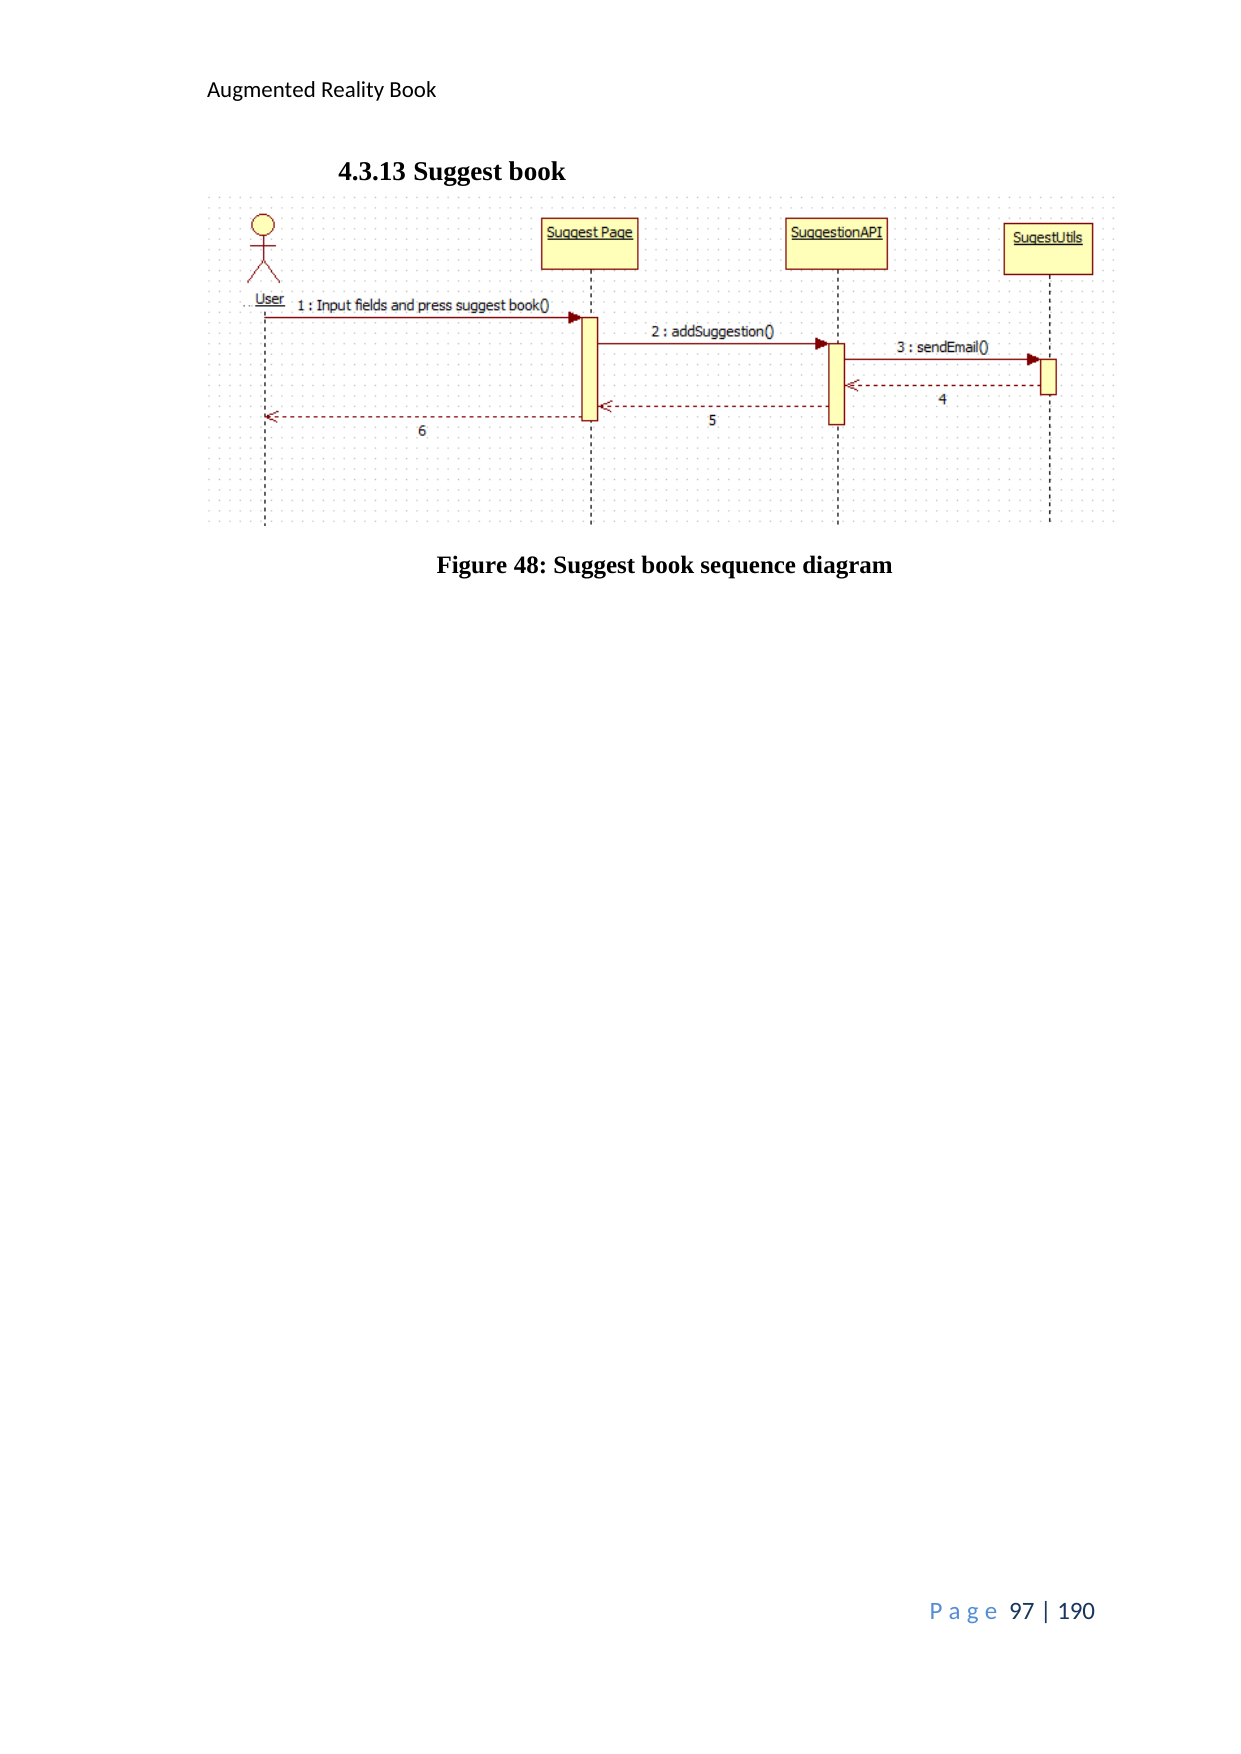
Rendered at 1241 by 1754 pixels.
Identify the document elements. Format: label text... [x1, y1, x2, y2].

text Figure 48: Suggest book sequence diagram [207, 550, 1122, 579]
picture [206, 194, 1122, 526]
subtitle Suggest book [338, 154, 1122, 186]
